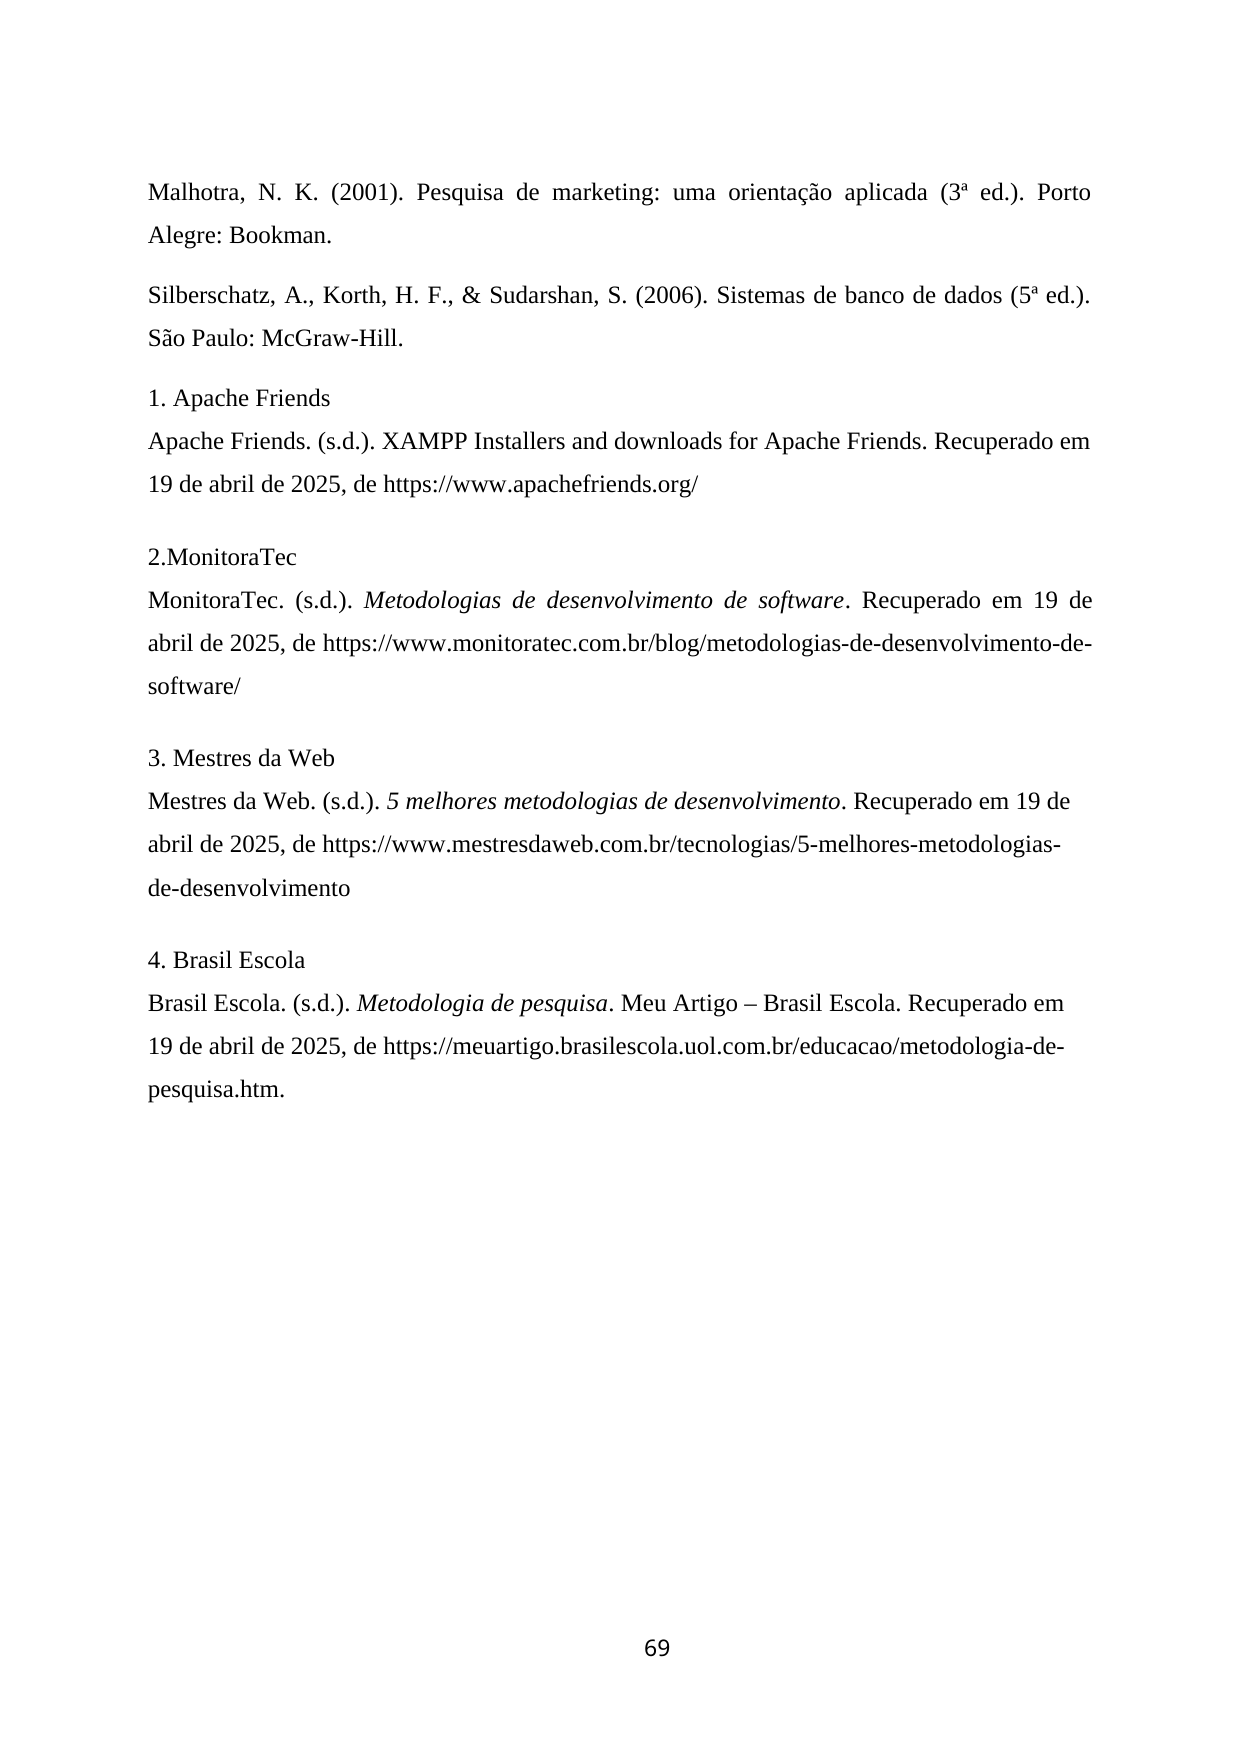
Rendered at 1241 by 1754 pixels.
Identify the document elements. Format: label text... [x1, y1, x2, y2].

text 4. Brasil Escola Brasil Escola. (s.d.). Metodologia de pesquisa. Meu Artigo – Brasil Escola. Recuperado em 19 de abril de 2025, de https://meuartigo.brasilescola.uol.com.br/educacao/metodologia-de-pesquisa.htm. [148, 945, 1092, 1103]
text Malhotra, N. K. (2001). Pesquisa de marketing: uma orientação aplicada (3ª ed.). Porto Alegre: Bookman. [148, 177, 1092, 249]
text 3. Mestres da Web Mestres da Web. (s.d.). 5 melhores metodologias de desenvolvimento. Recuperado em 19 de abril de 2025, de https://www.mestresdaweb.com.br/tecnologias/5-melhores-metodologias-de-desenvolvimento [148, 743, 1092, 901]
text Silberschatz, A., Korth, H. F., & Sudarshan, S. (2006). Sistemas de banco de dados (5ª ed.). São Paulo: McGraw-Hill. [148, 280, 1092, 352]
text 1. Apache Friends Apache Friends. (s.d.). XAMPP Installers and downloads for Apache Friends. Recuperado em 19 de abril de 2025, de https://www.apachefriends.org/ [148, 383, 1092, 498]
text 2.MonitoraTec MonitoraTec. (s.d.). Metodologias de desenvolvimento de software. Recuperado em 19 de abril de 2025, de https://www.monitoratec.com.br/blog/metodologias-de-desenvolvimento-de-software/ [148, 542, 1092, 700]
